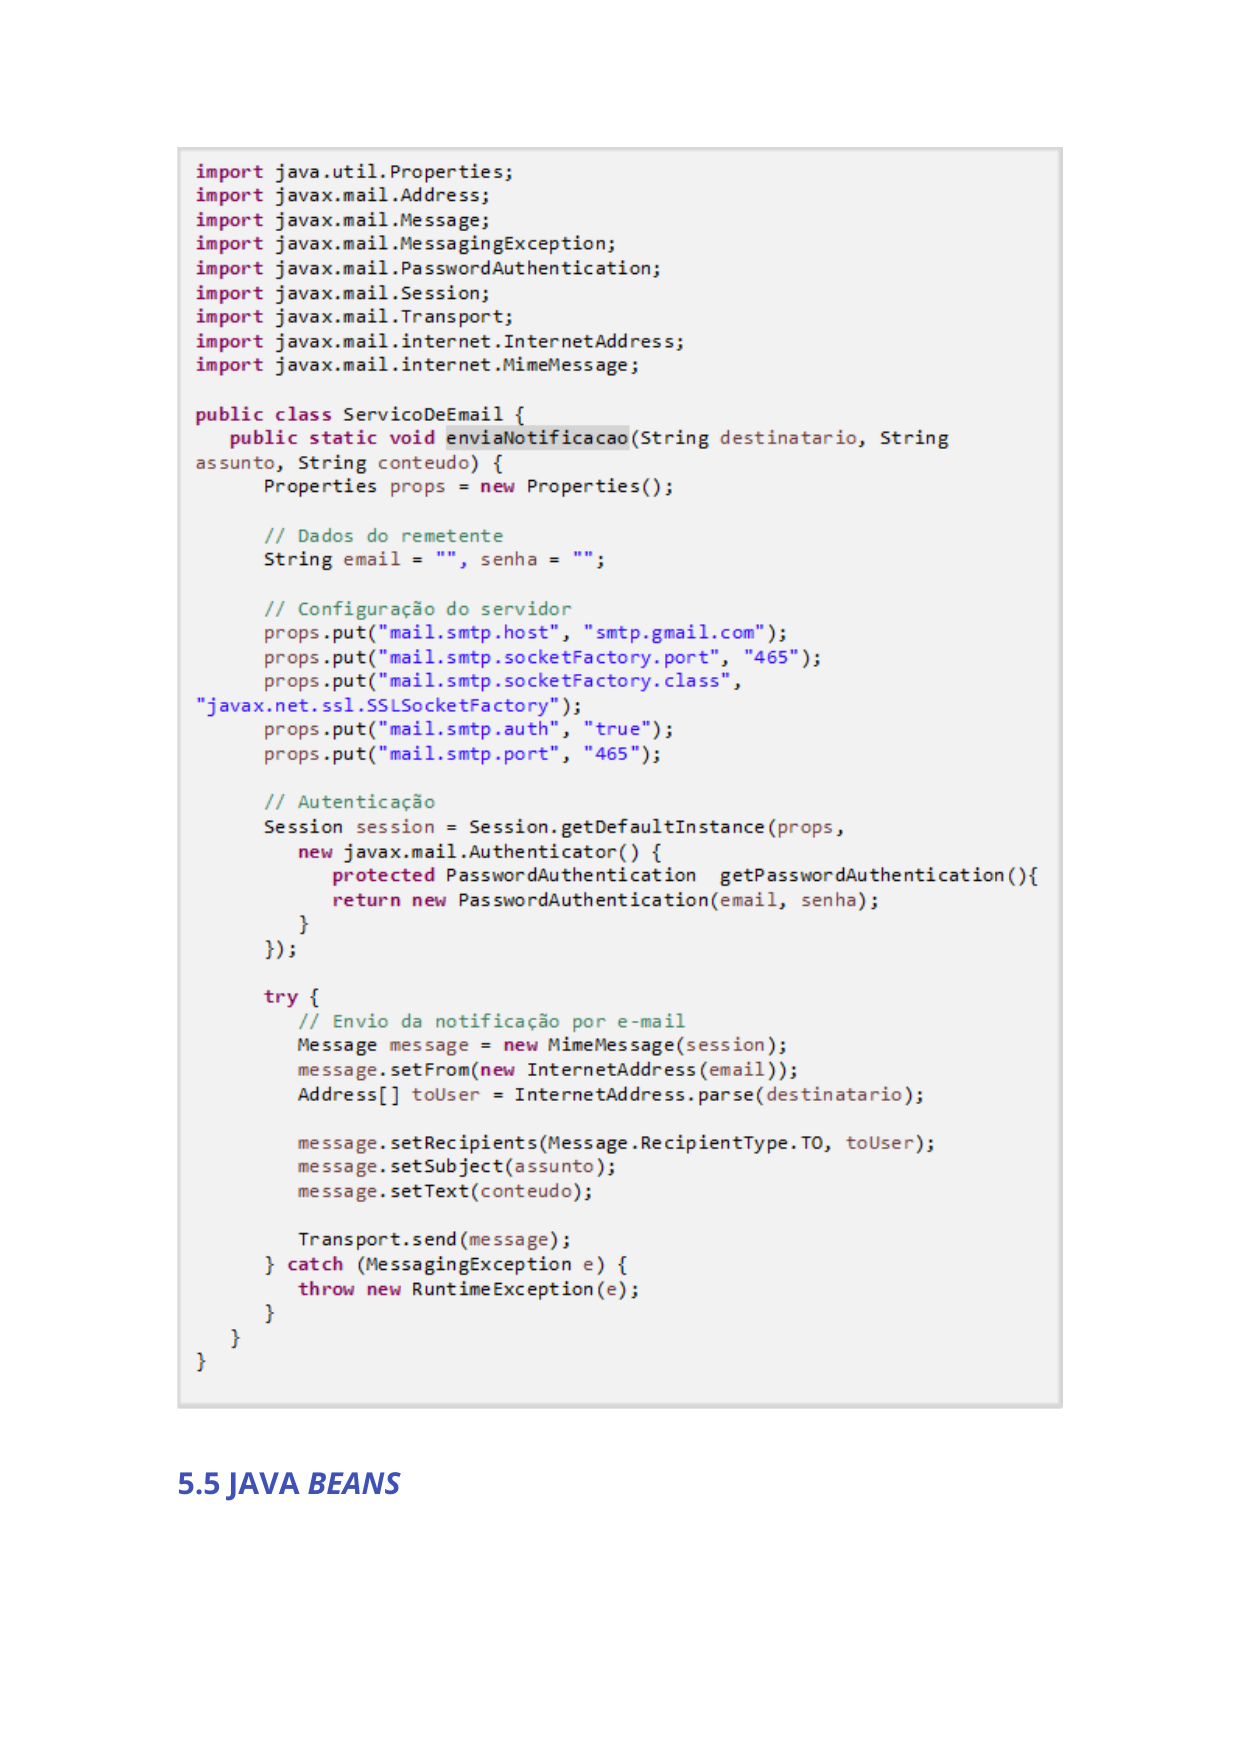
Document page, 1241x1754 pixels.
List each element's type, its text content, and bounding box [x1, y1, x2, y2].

picture [177, 147, 1063, 1409]
text 5.5 JAVA BEANS [177, 1458, 1063, 1503]
